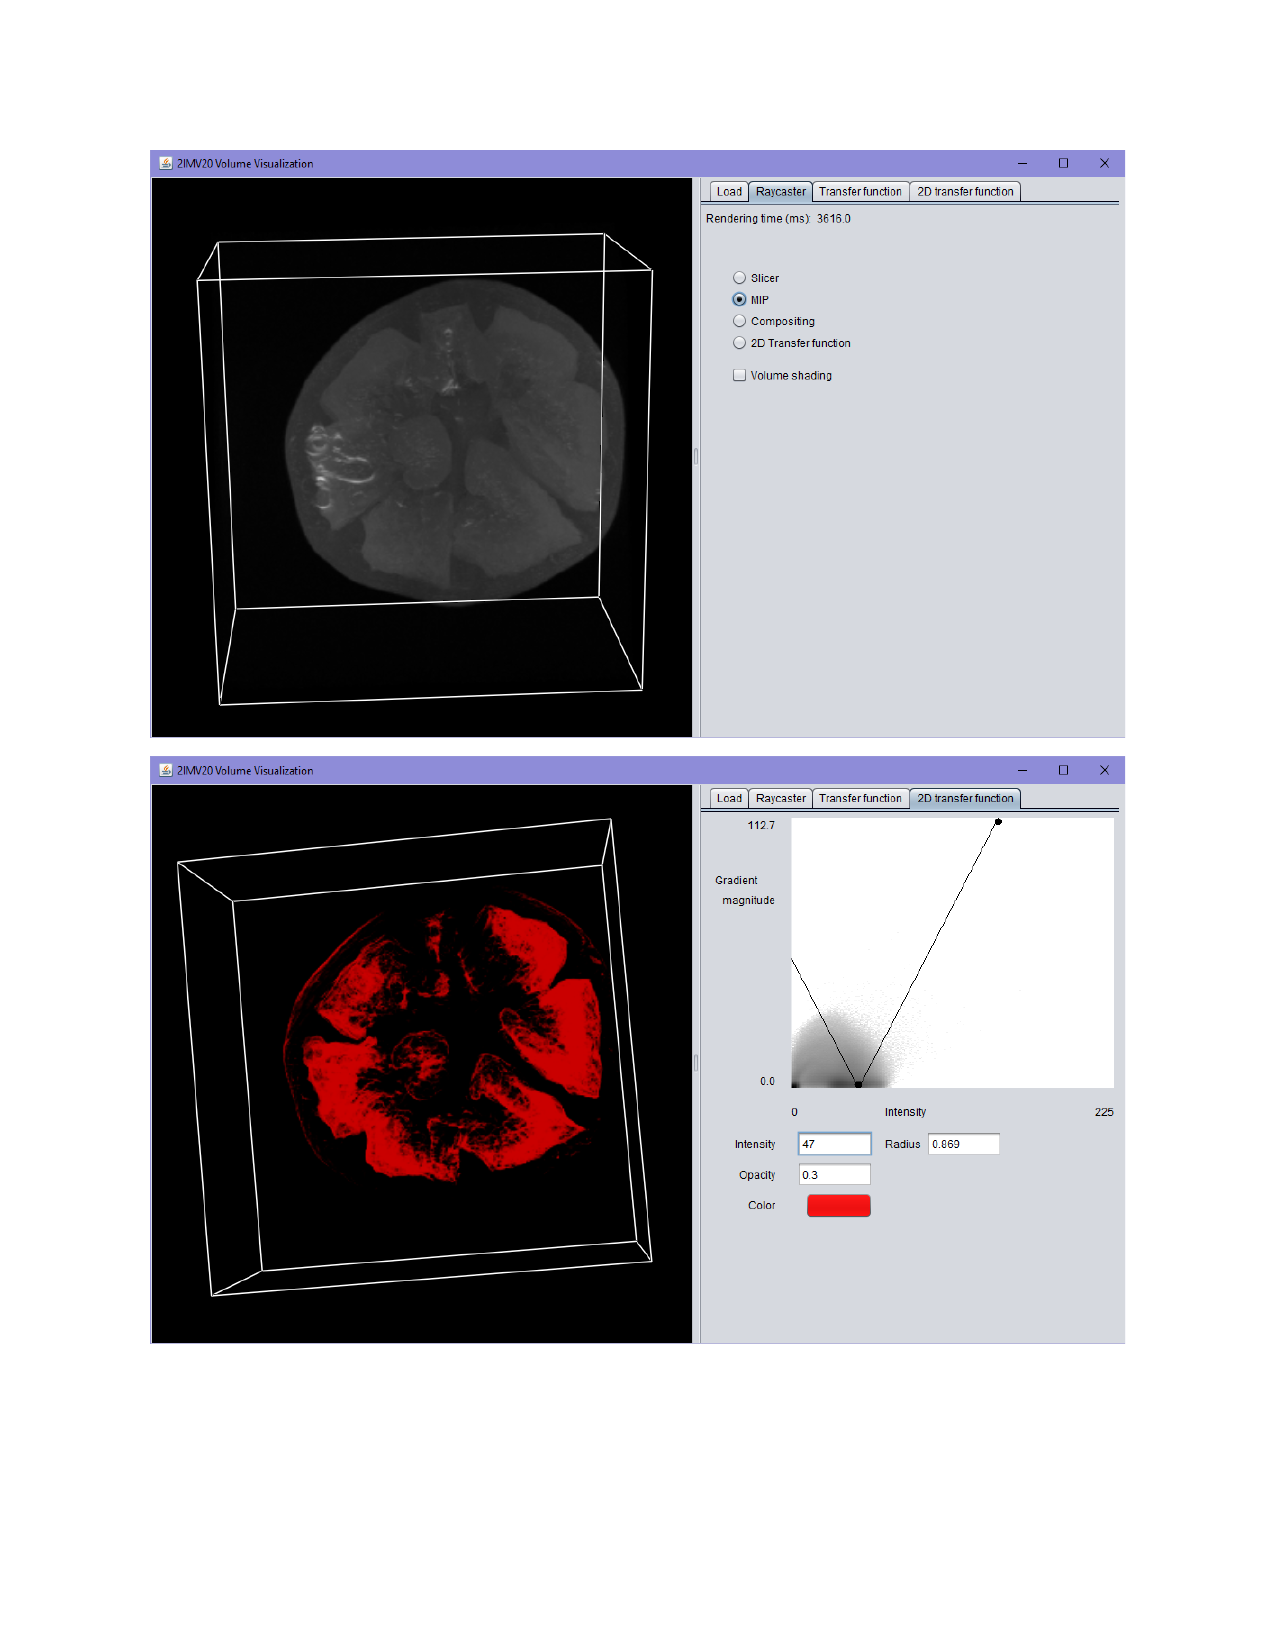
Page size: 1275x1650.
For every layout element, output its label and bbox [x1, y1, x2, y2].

picture [150, 756, 1125, 1344]
picture [150, 150, 1125, 738]
